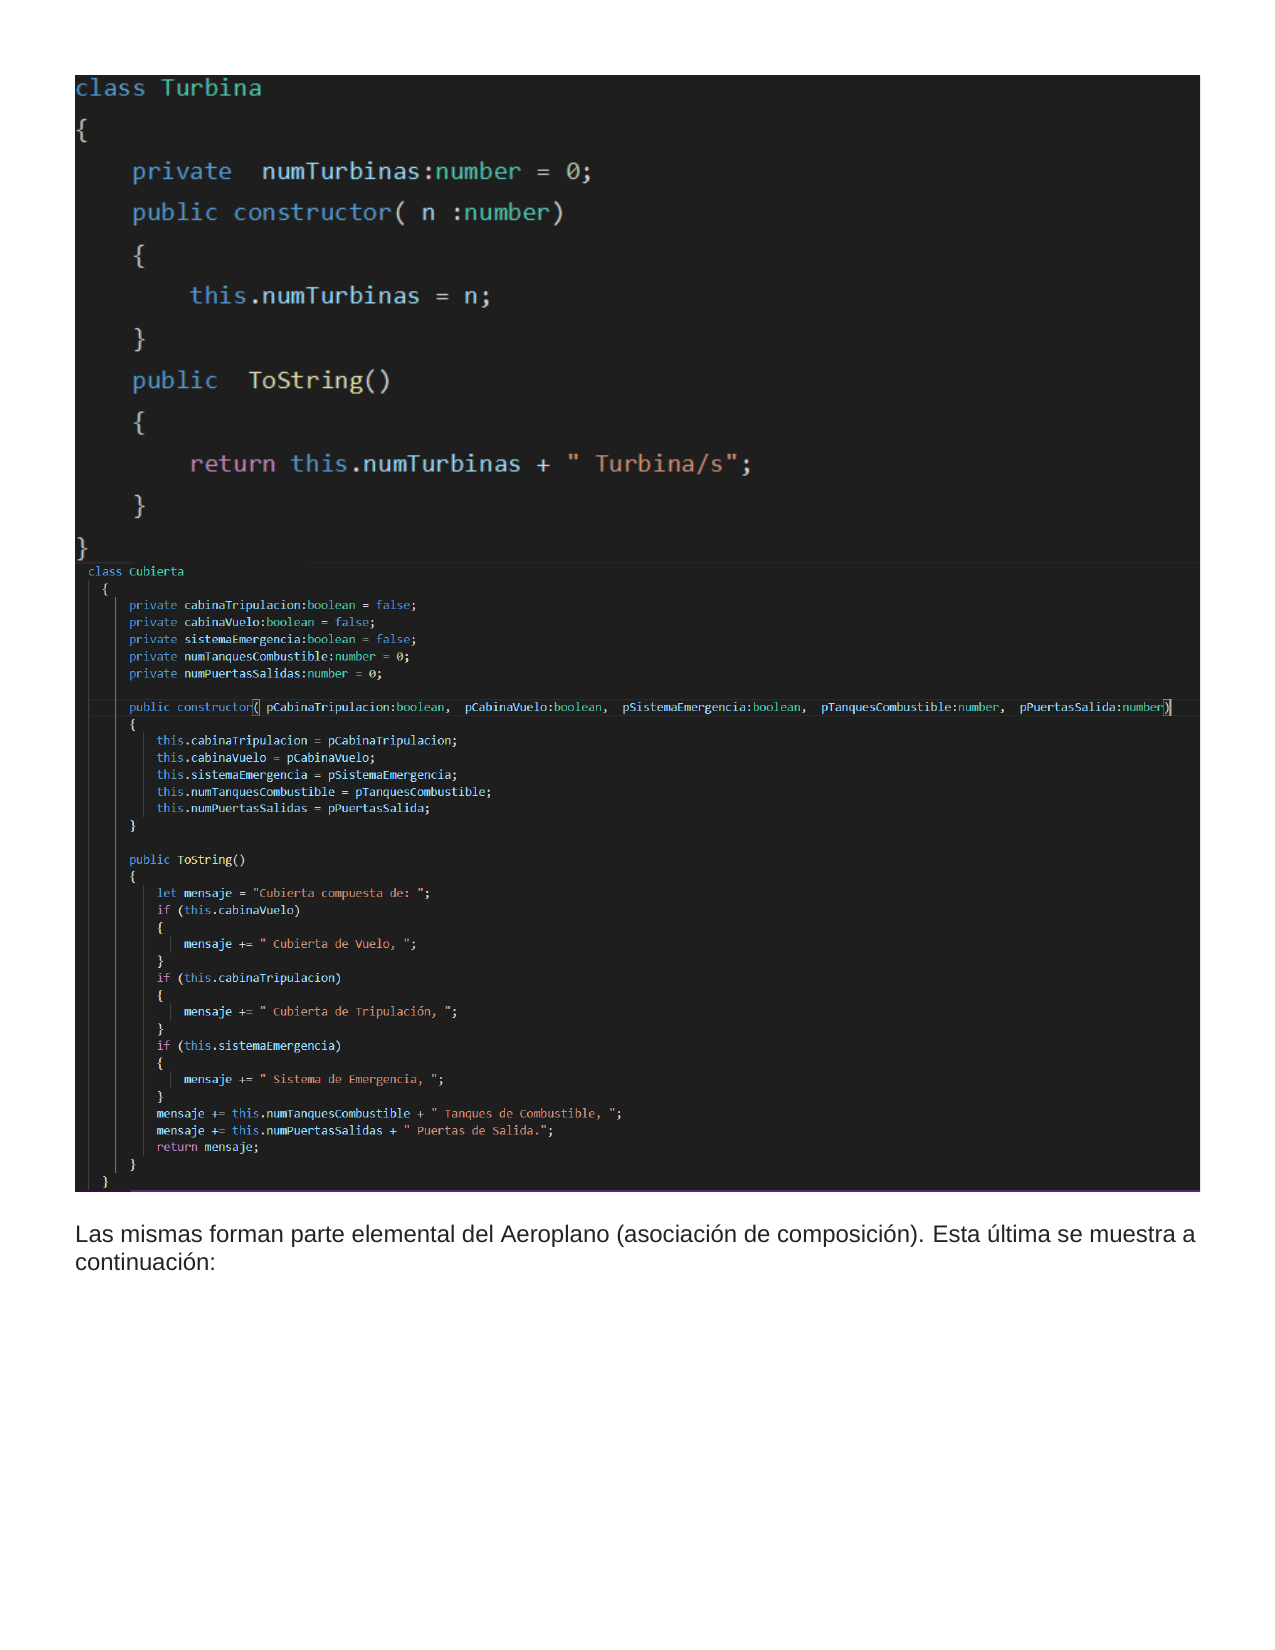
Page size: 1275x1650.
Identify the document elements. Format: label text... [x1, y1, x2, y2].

text Las mismas forman parte elemental del Aeroplano (asociación de composición). Esta última se muestra a continuación: [216, 1220, 1200, 1276]
picture [75, 75, 1200, 1192]
